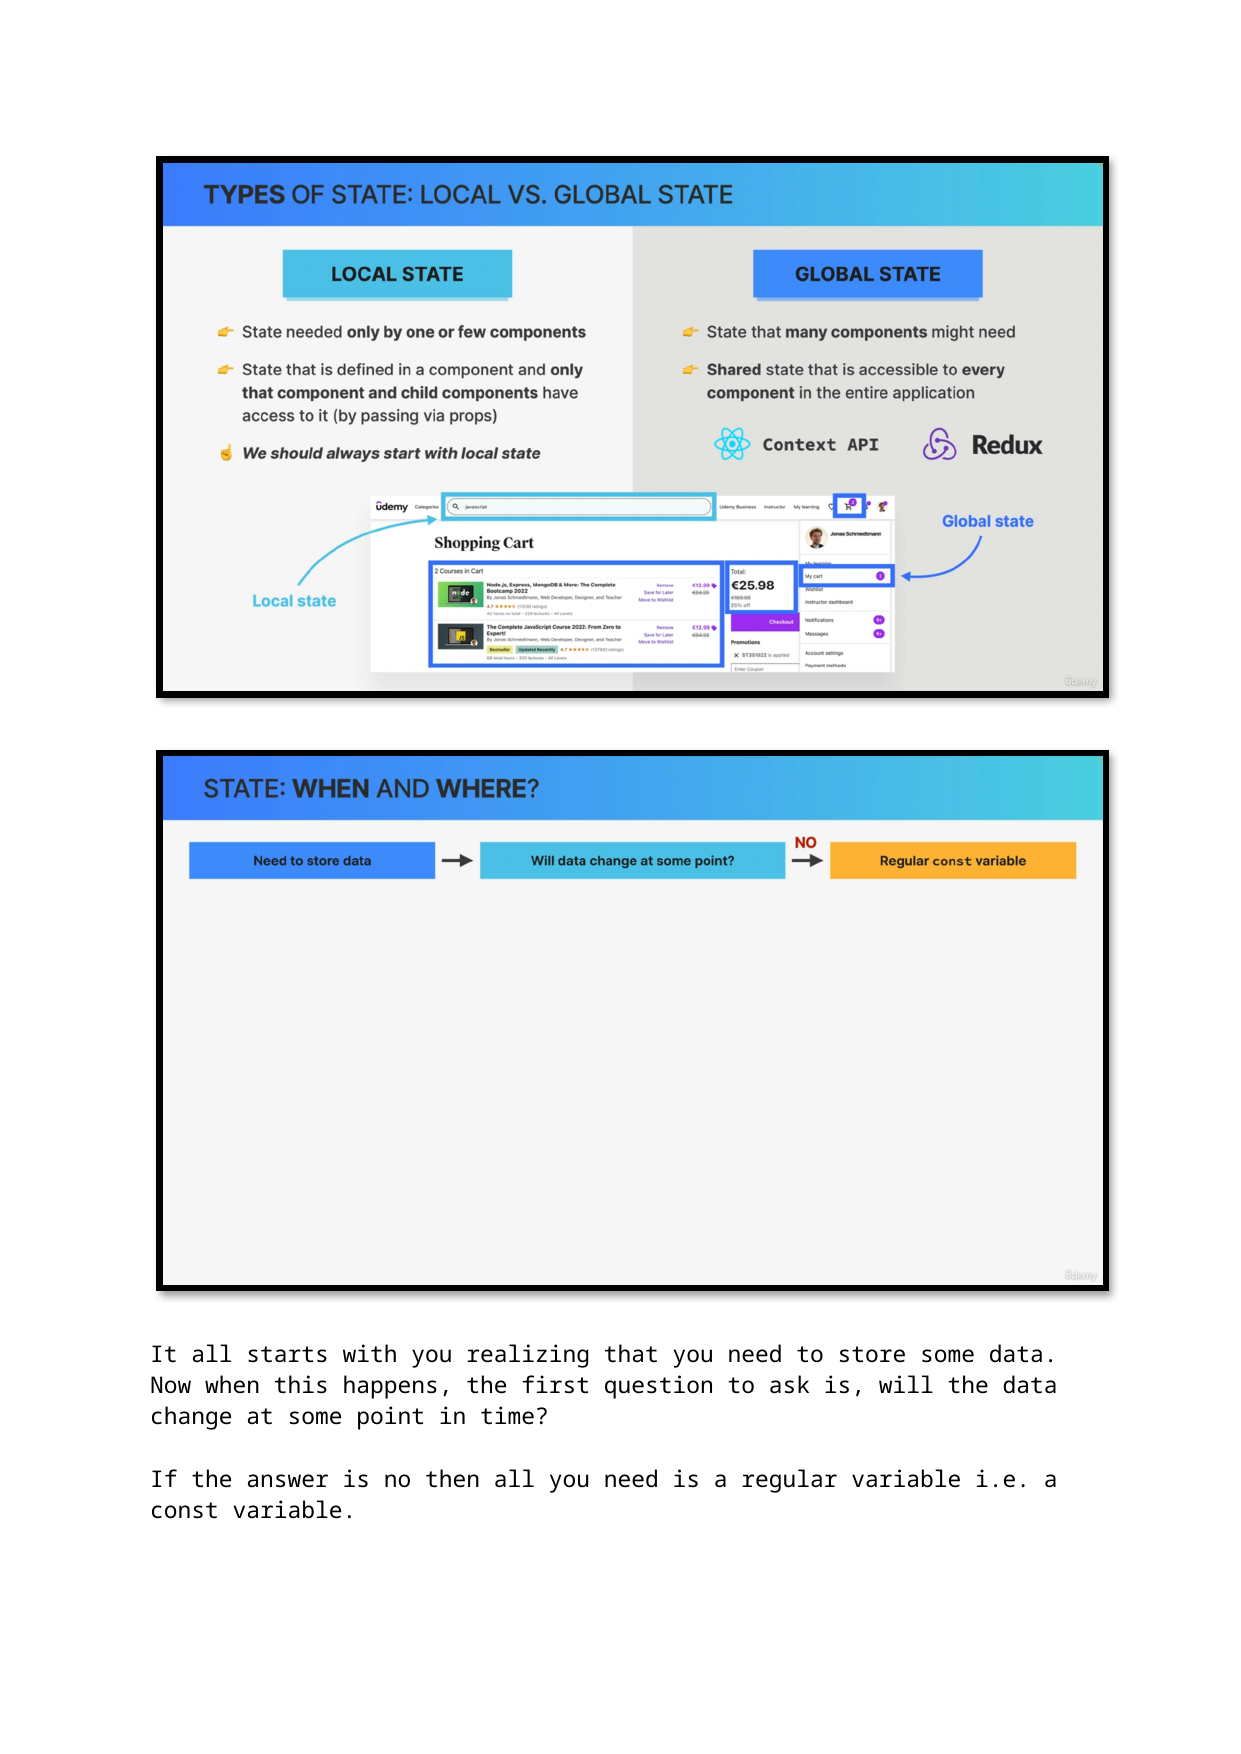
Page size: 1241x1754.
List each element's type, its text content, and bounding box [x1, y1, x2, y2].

text It all starts with you realizing that you need to store some data. Now when this happens, the first question to ask is, will the data change at some point in time? [150, 1338, 1090, 1431]
picture [163, 163, 1103, 691]
text If the answer is no then all you need is a regular variable i.e. a const variable. [150, 1463, 1090, 1525]
picture [163, 756, 1103, 1285]
